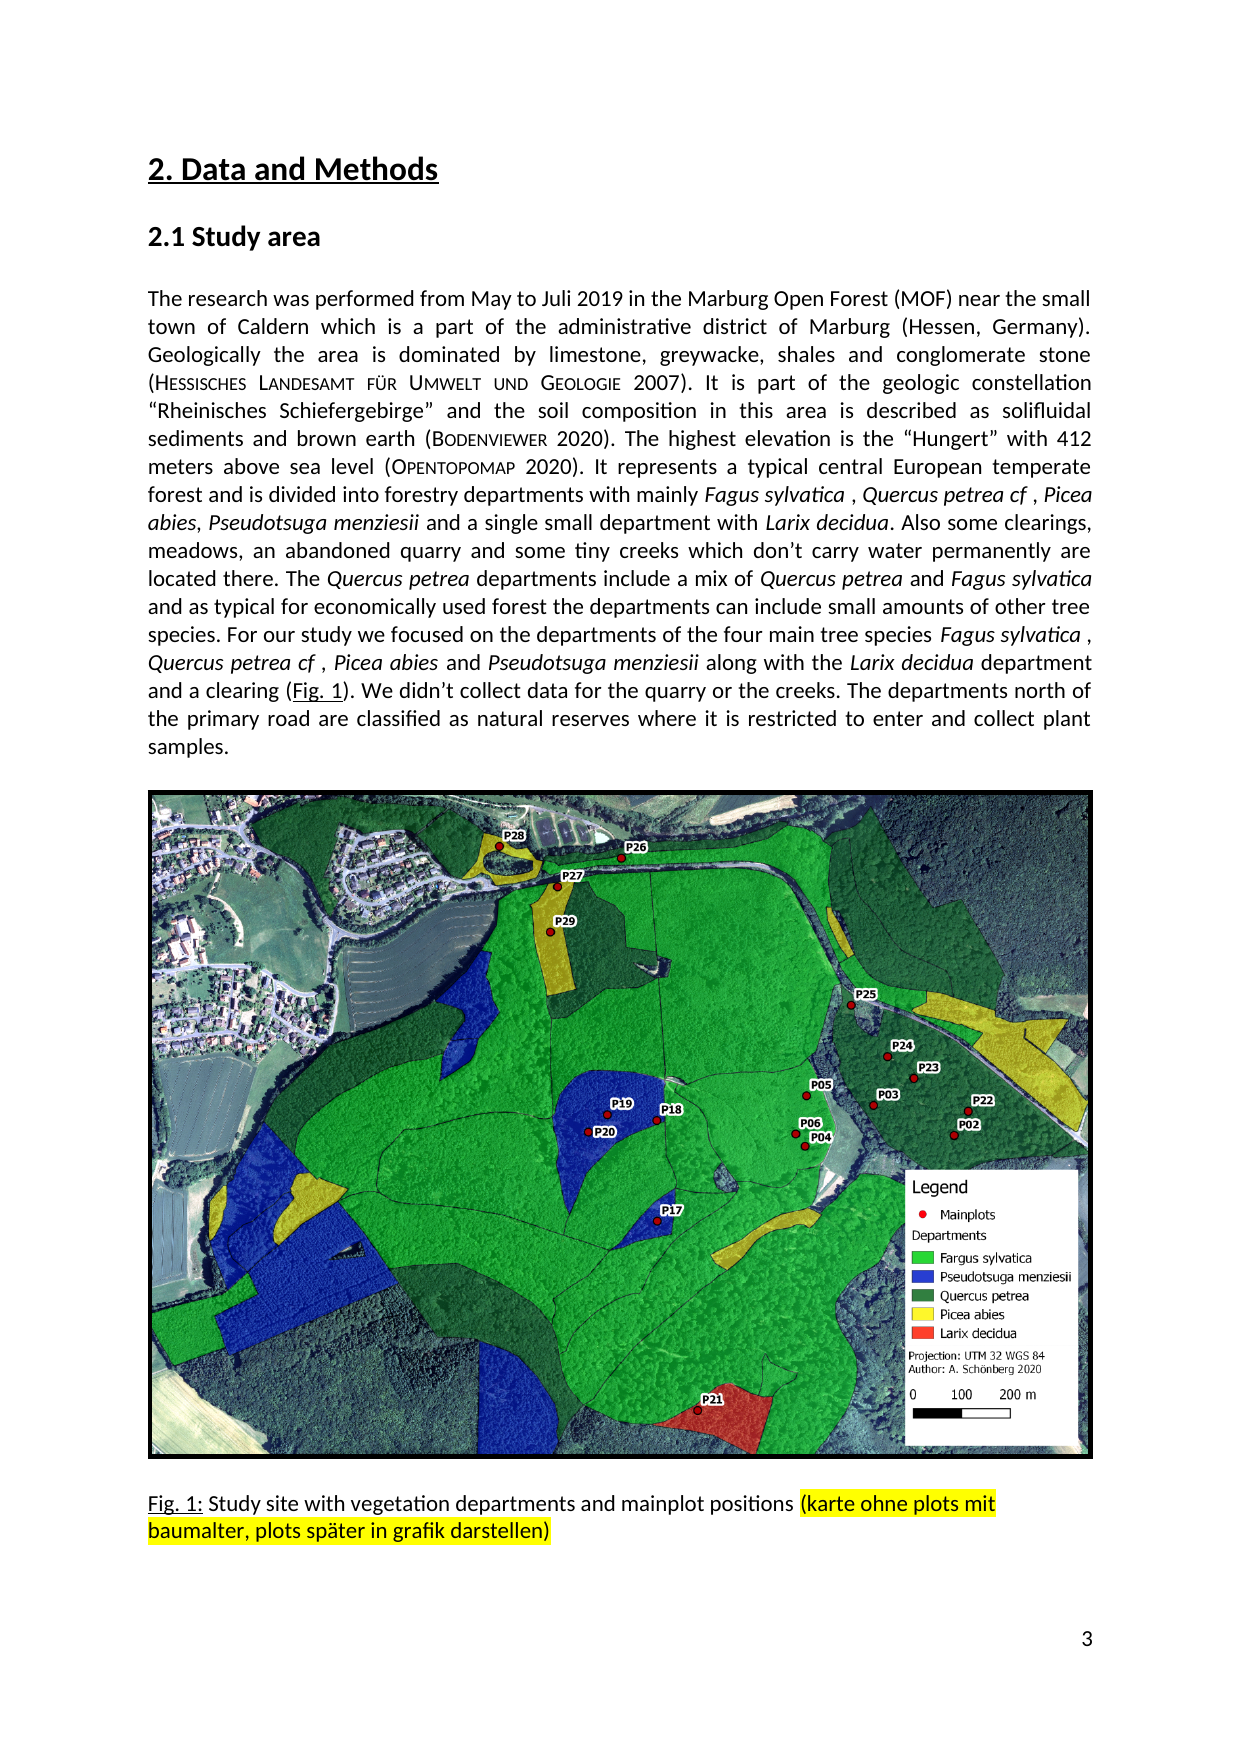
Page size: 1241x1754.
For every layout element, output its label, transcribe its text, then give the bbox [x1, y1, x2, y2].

picture [152, 795, 1088, 1454]
text 2.1 Study area [110, 218, 1093, 254]
text Fig. 1: Study site with vegetation departments and mainplot positions (karte ohne plots mit baumalter, plots später in grafik darstellen) [148, 1489, 1093, 1545]
text The research was performed from May to Juli 2019 in the Marburg Open Forest (MOF) near the small town of Caldern which is a part of the administrative district of Marburg (Hessen, Germany). Geologically the area is dominated by limestone, greywacke, shales and conglomerate stone (Hessisches Landesamt für Umwelt und Geologie 2007). It is part of the geologic constellation “Rheinisches Schiefergebirge” and the soil composition in this area is described as solifluidal sediments and brown earth (Bodenviewer 2020). The highest elevation is the “Hungert” with 412 meters above sea level (Opentopomap 2020). It represents a typical central European temperate forest and is divided into forestry departments with mainly Fagus sylvatica , Quercus petrea cf , Picea abies, Pseudotsuga menziesii and a single small department with Larix decidua. Also some clearings, meadows, an abandoned quarry and some tiny creeks which don’t carry water permanently are located there. The Quercus petrea departments include a mix of Quercus petrea and Fagus sylvatica and as typical for economically used forest the departments can include small amounts of other tree species. For our study we focused on the departments of the four main tree species Fagus sylvatica , Quercus petrea cf , Picea abies and Pseudotsuga menziesii along with the Larix decidua department and a clearing (Fig. 1). We didn’t collect data for the quarry or the creeks. The departments north of the primary road are classified as natural reserves where it is restricted to enter and collect plant samples. [148, 284, 1093, 396]
text The research was performed from May to Juli 2019 in the Marburg Open Forest (MOF) near the small town of Caldern which is a part of the administrative district of Marburg (Hessen, Germany). Geologically the area is dominated by limestone, greywacke, shales and conglomerate stone (Hessisches Landesamt für Umwelt und Geologie 2007). It is part of the geologic constellation “Rheinisches Schiefergebirge” and the soil composition in this area is described as solifluidal sediments and brown earth (Bodenviewer 2020). The highest elevation is the “Hungert” with 412 meters above sea level (Opentopomap 2020). It represents a typical central European temperate forest and is divided into forestry departments with mainly Fagus sylvatica , Quercus petrea cf , Picea abies, Pseudotsuga menziesii and a single small department with Larix decidua. Also some clearings, meadows, an abandoned quarry and some tiny creeks which don’t carry water permanently are located there. The Quercus petrea departments include a mix of Quercus petrea and Fagus sylvatica and as typical for economically used forest the departments can include small amounts of other tree species. For our study we focused on the departments of the four main tree species Fagus sylvatica , Quercus petrea cf , Picea abies and Pseudotsuga menziesii along with the Larix decidua department and a clearing (Fig. 1). We didn’t collect data for the quarry or the creeks. The departments north of the primary road are classified as natural reserves where it is restricted to enter and collect plant samples. [148, 424, 1093, 760]
text 2. Data and Methods [148, 148, 1093, 188]
